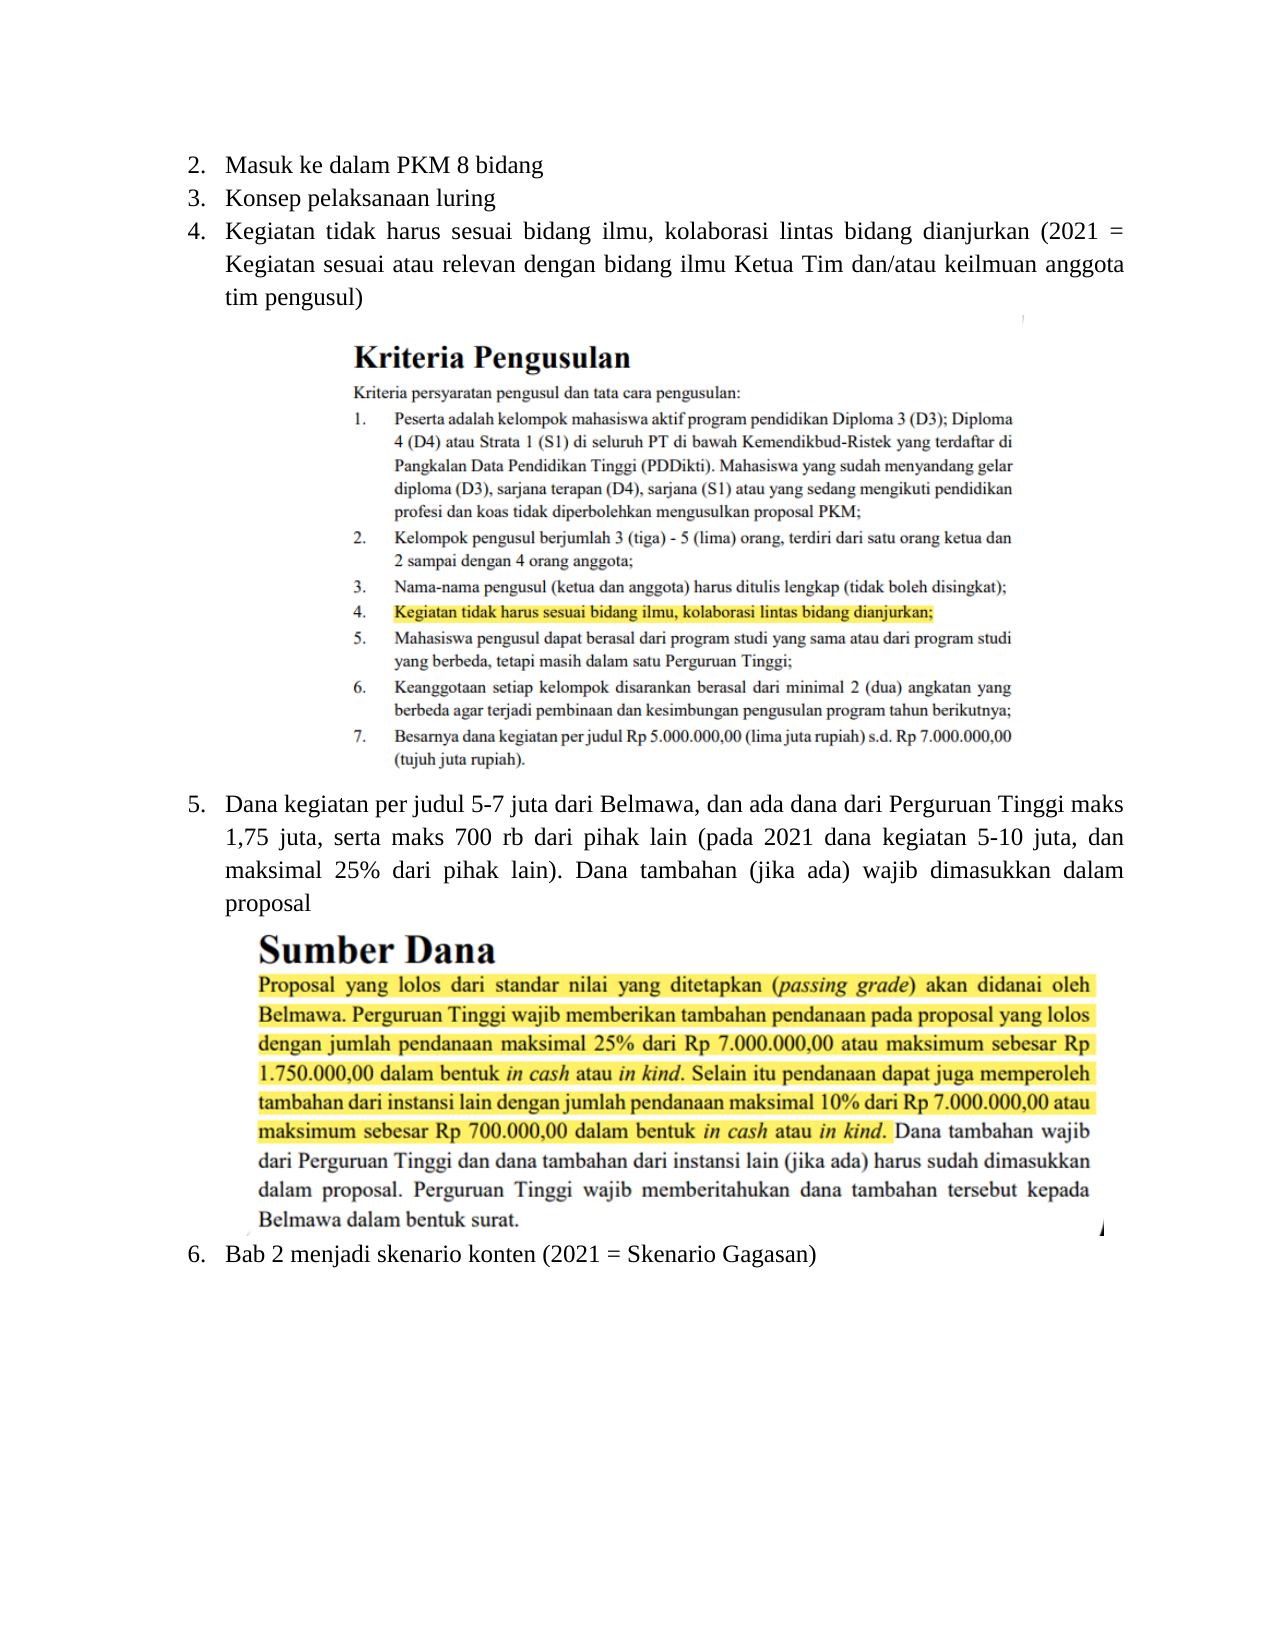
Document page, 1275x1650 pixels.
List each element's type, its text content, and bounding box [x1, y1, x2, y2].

list Dana kegiatan per judul 5-7 juta dari Belmawa, dan ada dana dari Perguruan Tinggi maks 1,75 juta, serta maks 700 rb dari pihak lain (pada 2021 dana kegiatan 5-10 juta, dan maksimal 25% dari pihak lain). Dana tambahan (jika ada) wajib dimasukkan dalam proposal [187, 789, 1125, 917]
picture [246, 921, 1104, 1236]
picture [325, 315, 1025, 785]
list Bab 2 menjadi skenario konten (2021 = Skenario Gagasan) [187, 1239, 1125, 1268]
list Kegiatan tidak harus sesuai bidang ilmu, kolaborasi lintas bidang dianjurkan (2021 = Kegiatan sesuai atau relevan dengan bidang ilmu Ketua Tim dan/atau keilmuan anggota tim pengusul) [187, 216, 1125, 311]
list Konsep pelaksanaan luring [187, 183, 1125, 212]
list Masuk ke dalam PKM 8 bidang [187, 150, 1125, 179]
